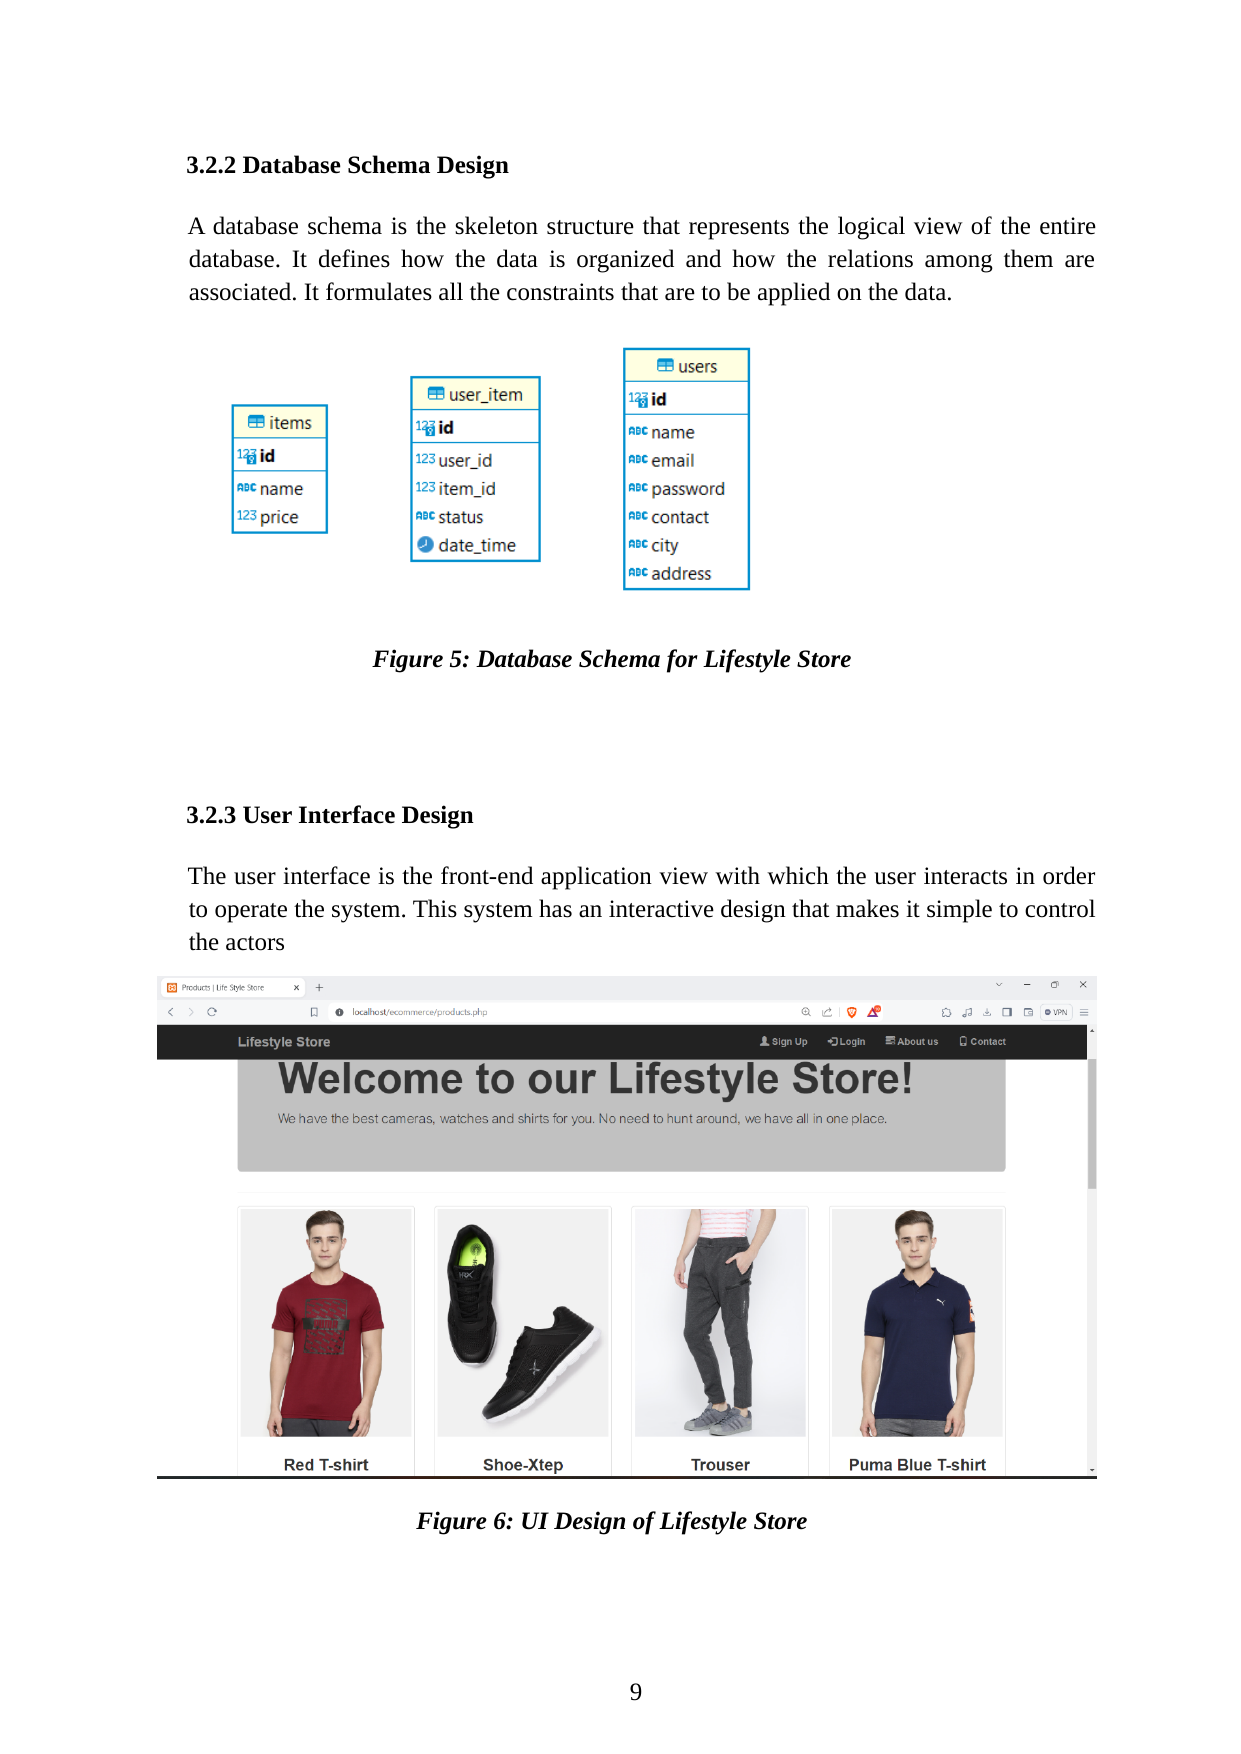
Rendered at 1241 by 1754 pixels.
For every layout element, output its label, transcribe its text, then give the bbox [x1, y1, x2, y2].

subtitle 3.2.3 User Interface Design [186, 800, 1097, 828]
text A database schema is the skeleton structure that represents the logical view of the entire database. It defines how the data is organized and how the relations among them are associated. It formulates all the constraints that are to be applied on the data. [187, 211, 1097, 306]
text The user interface is the front-end application view with which the user interacts in order to operate the system. This system has an interactive design that makes it simple to control the actors [187, 861, 1097, 956]
picture [187, 310, 796, 621]
subtitle Figure 5: Database Schema for Lifestyle Store [129, 644, 1097, 673]
subtitle Figure 6: UI Design of Lifestyle Store [129, 1506, 1097, 1534]
picture [157, 976, 1097, 1479]
subtitle 3.2.2 Database Schema Design [186, 150, 1097, 179]
